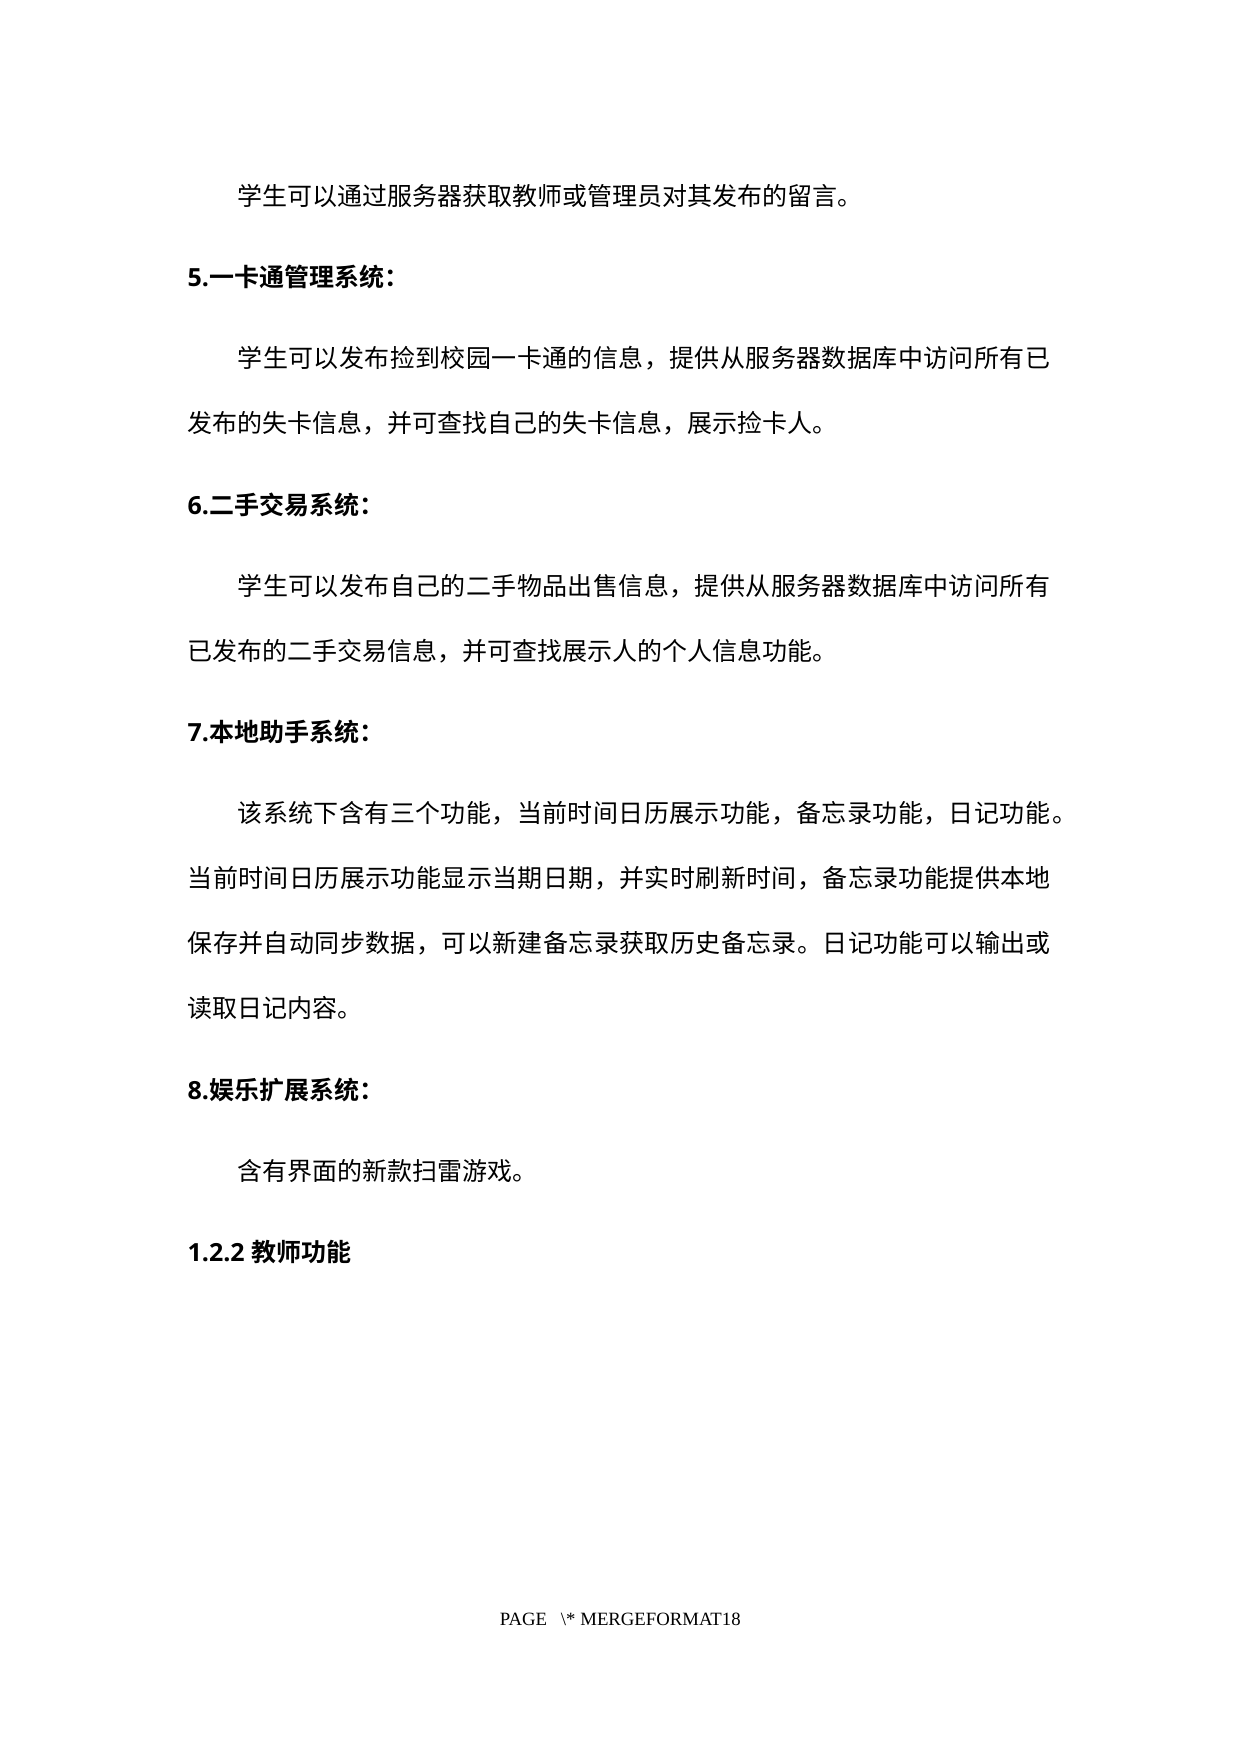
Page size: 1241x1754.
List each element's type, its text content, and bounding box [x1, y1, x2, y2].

text 6.二手交易系统： [187, 471, 1053, 536]
text 学生可以发布捡到校园一卡通的信息，提供从服务器数据库中访问所有已发布的失卡信息，并可查找自己的失卡信息，展示捡卡人。 [187, 324, 1053, 454]
text 7.本地助手系统： [187, 698, 1053, 763]
text 该系统下含有三个功能，当前时间日历展示功能，备忘录功能，日记功能。当前时间日历展示功能显示当期日期，并实时刷新时间，备忘录功能提供本地保存并自动同步数据，可以新建备忘录获取历史备忘录。日记功能可以输出或读取日记内容。 [187, 779, 1053, 1039]
text 8.娱乐扩展系统： [187, 1056, 1053, 1121]
text 学生可以通过服务器获取教师或管理员对其发布的留言。 [187, 162, 1053, 227]
text 1.2.2 教师功能 [187, 1218, 1053, 1283]
text 含有界面的新款扫雷游戏。 [187, 1137, 1053, 1202]
text 学生可以发布自己的二手物品出售信息，提供从服务器数据库中访问所有已发布的二手交易信息，并可查找展示人的个人信息功能。 [187, 552, 1053, 682]
text 5.一卡通管理系统： [187, 243, 1053, 308]
